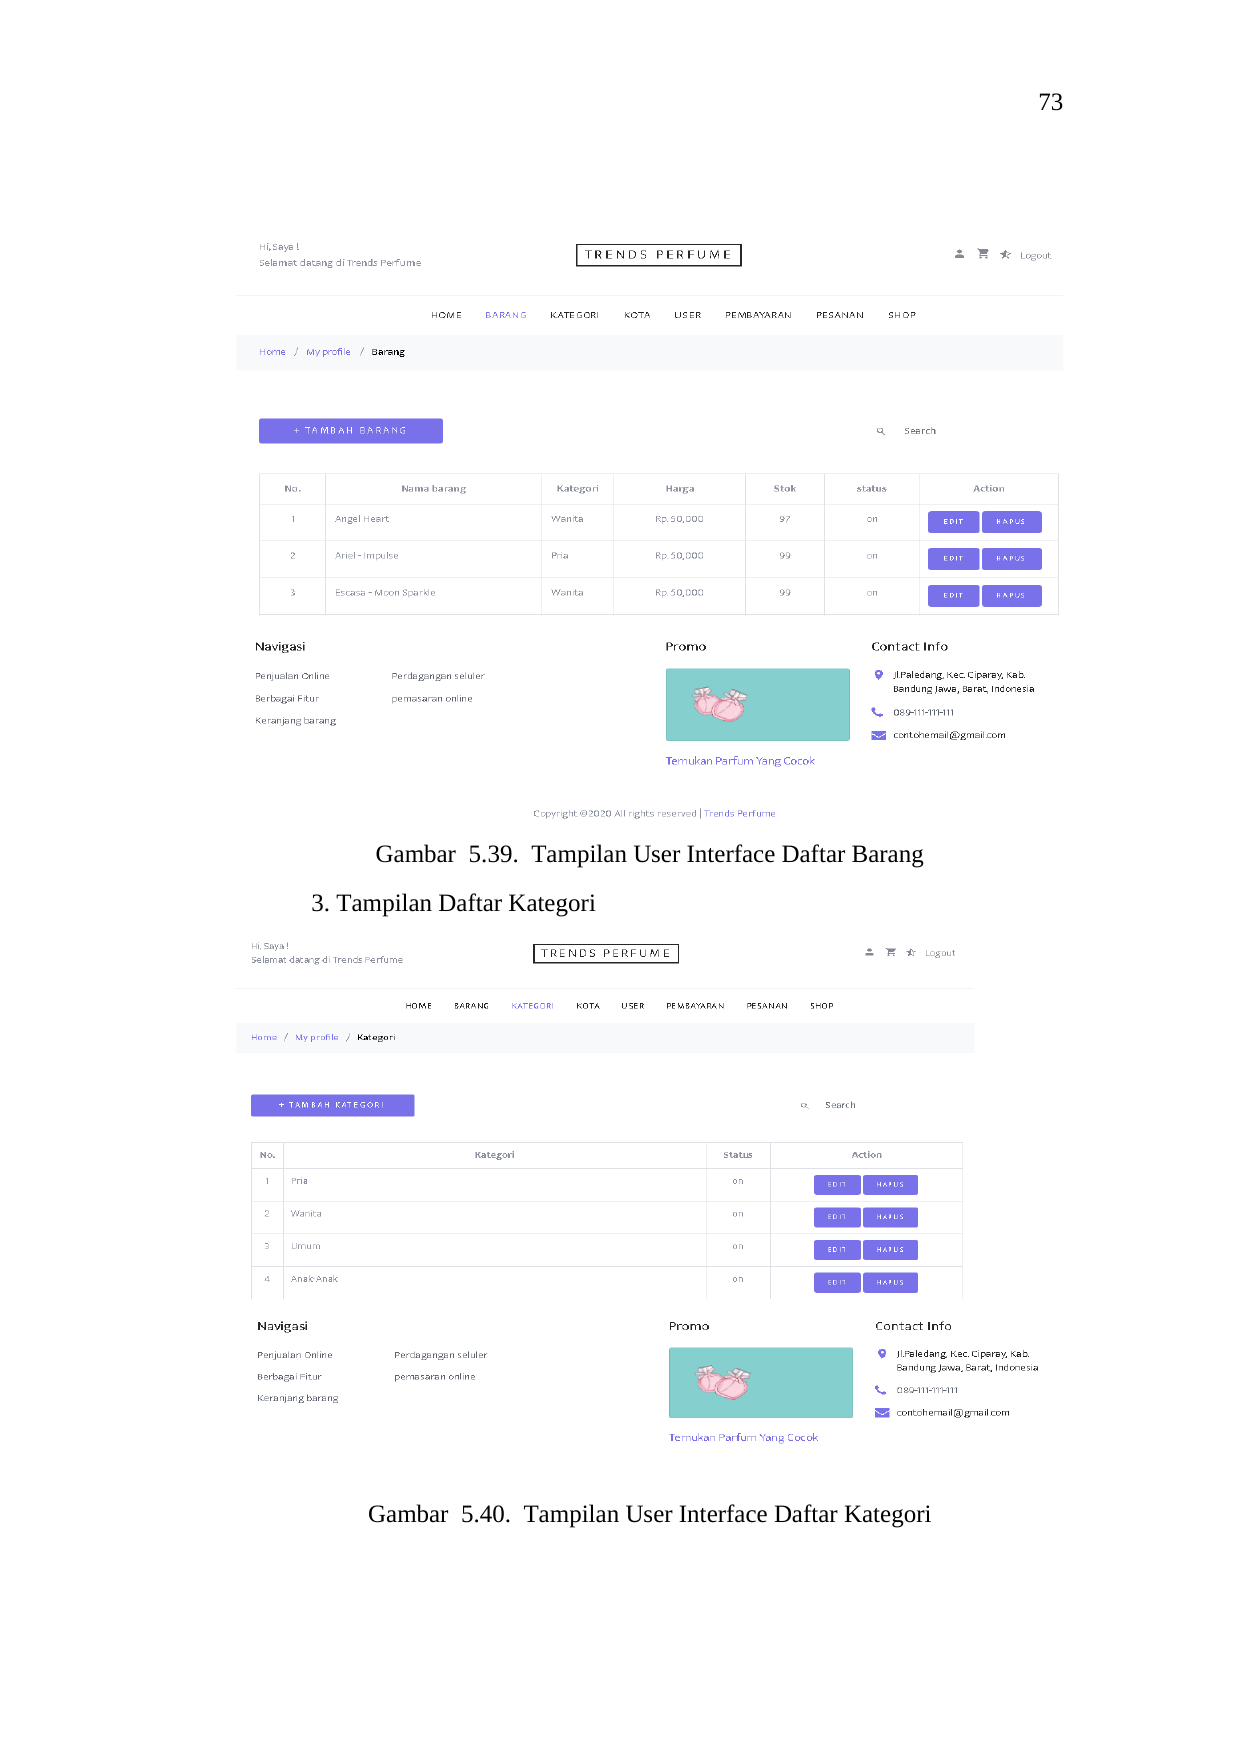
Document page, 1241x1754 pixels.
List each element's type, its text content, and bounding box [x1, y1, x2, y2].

picture [236, 934, 1060, 1483]
picture [236, 236, 1064, 823]
text 3. Tampilan Daftar Kategori [236, 888, 1063, 917]
